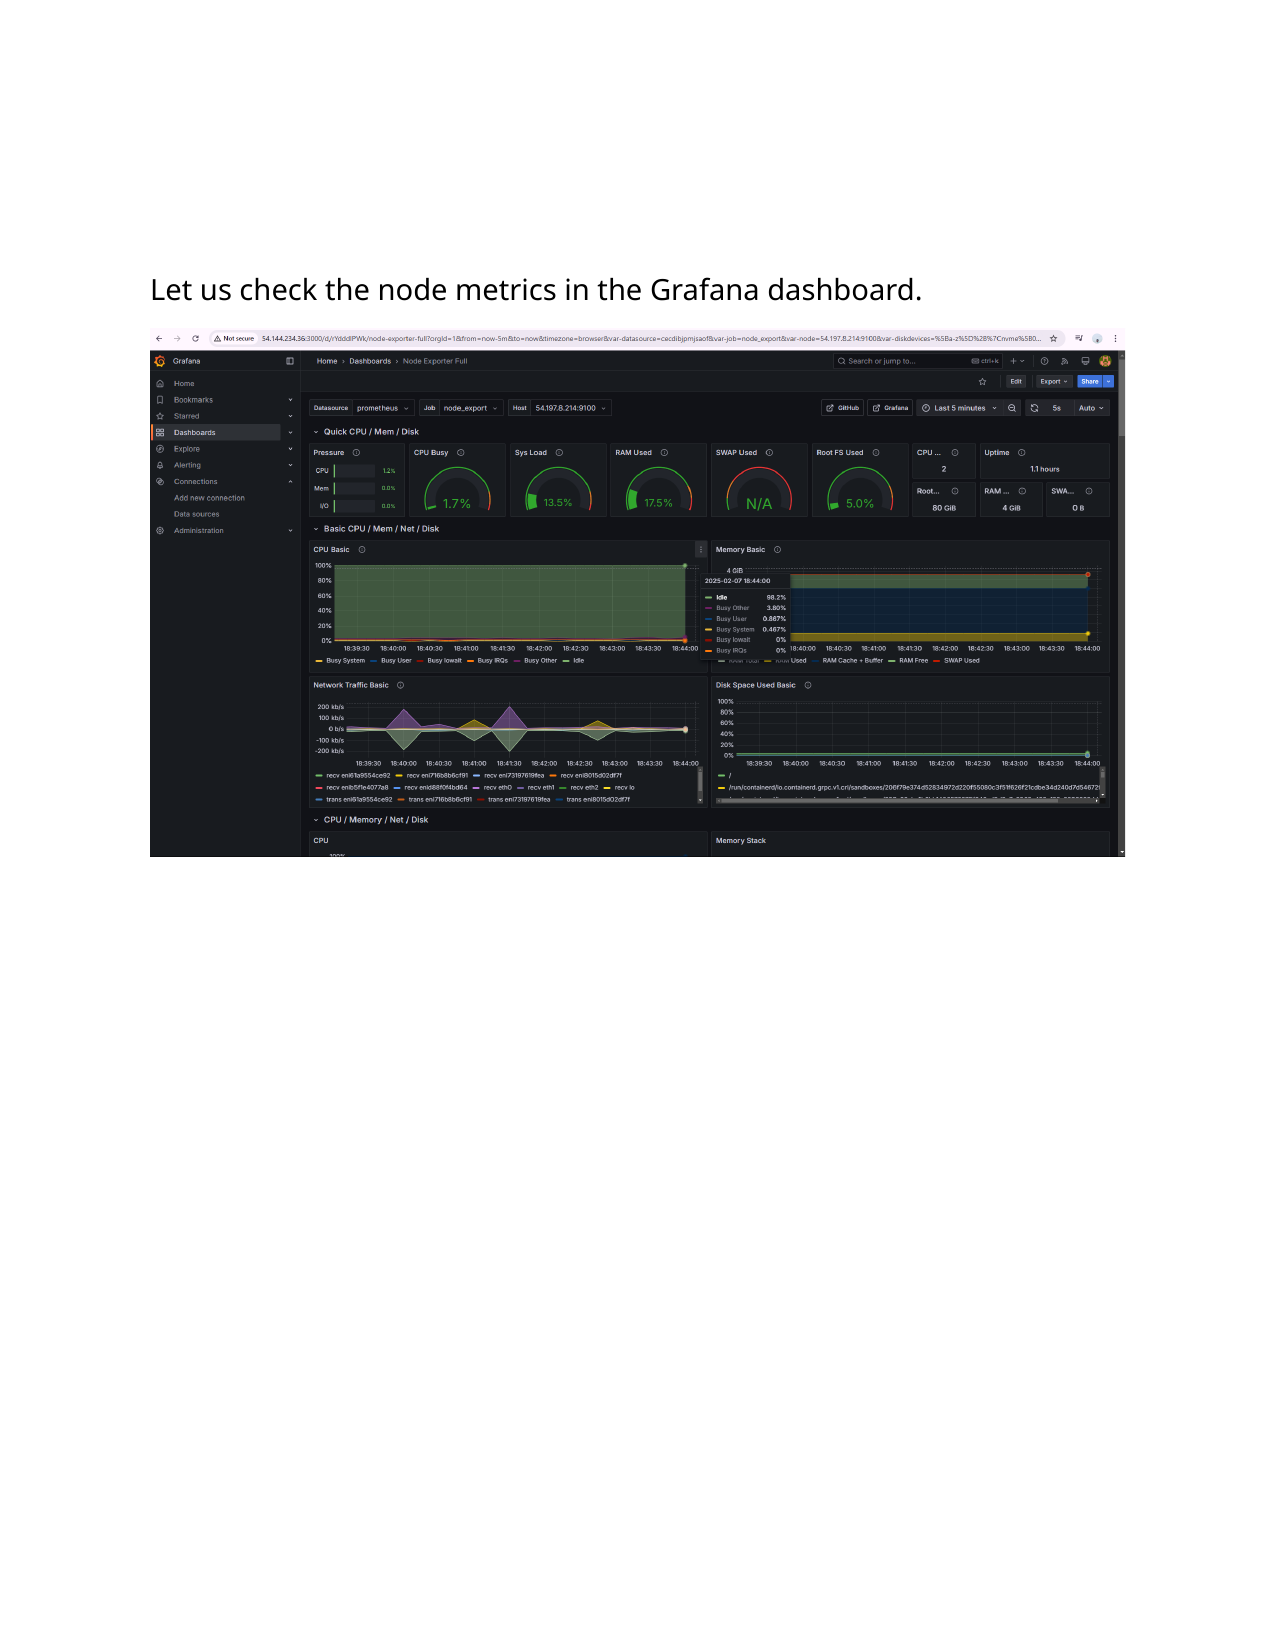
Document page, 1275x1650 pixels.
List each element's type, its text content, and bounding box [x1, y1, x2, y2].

text Let us check the node metrics in the Grafana dashboard. [150, 269, 1125, 309]
picture [150, 328, 1125, 857]
